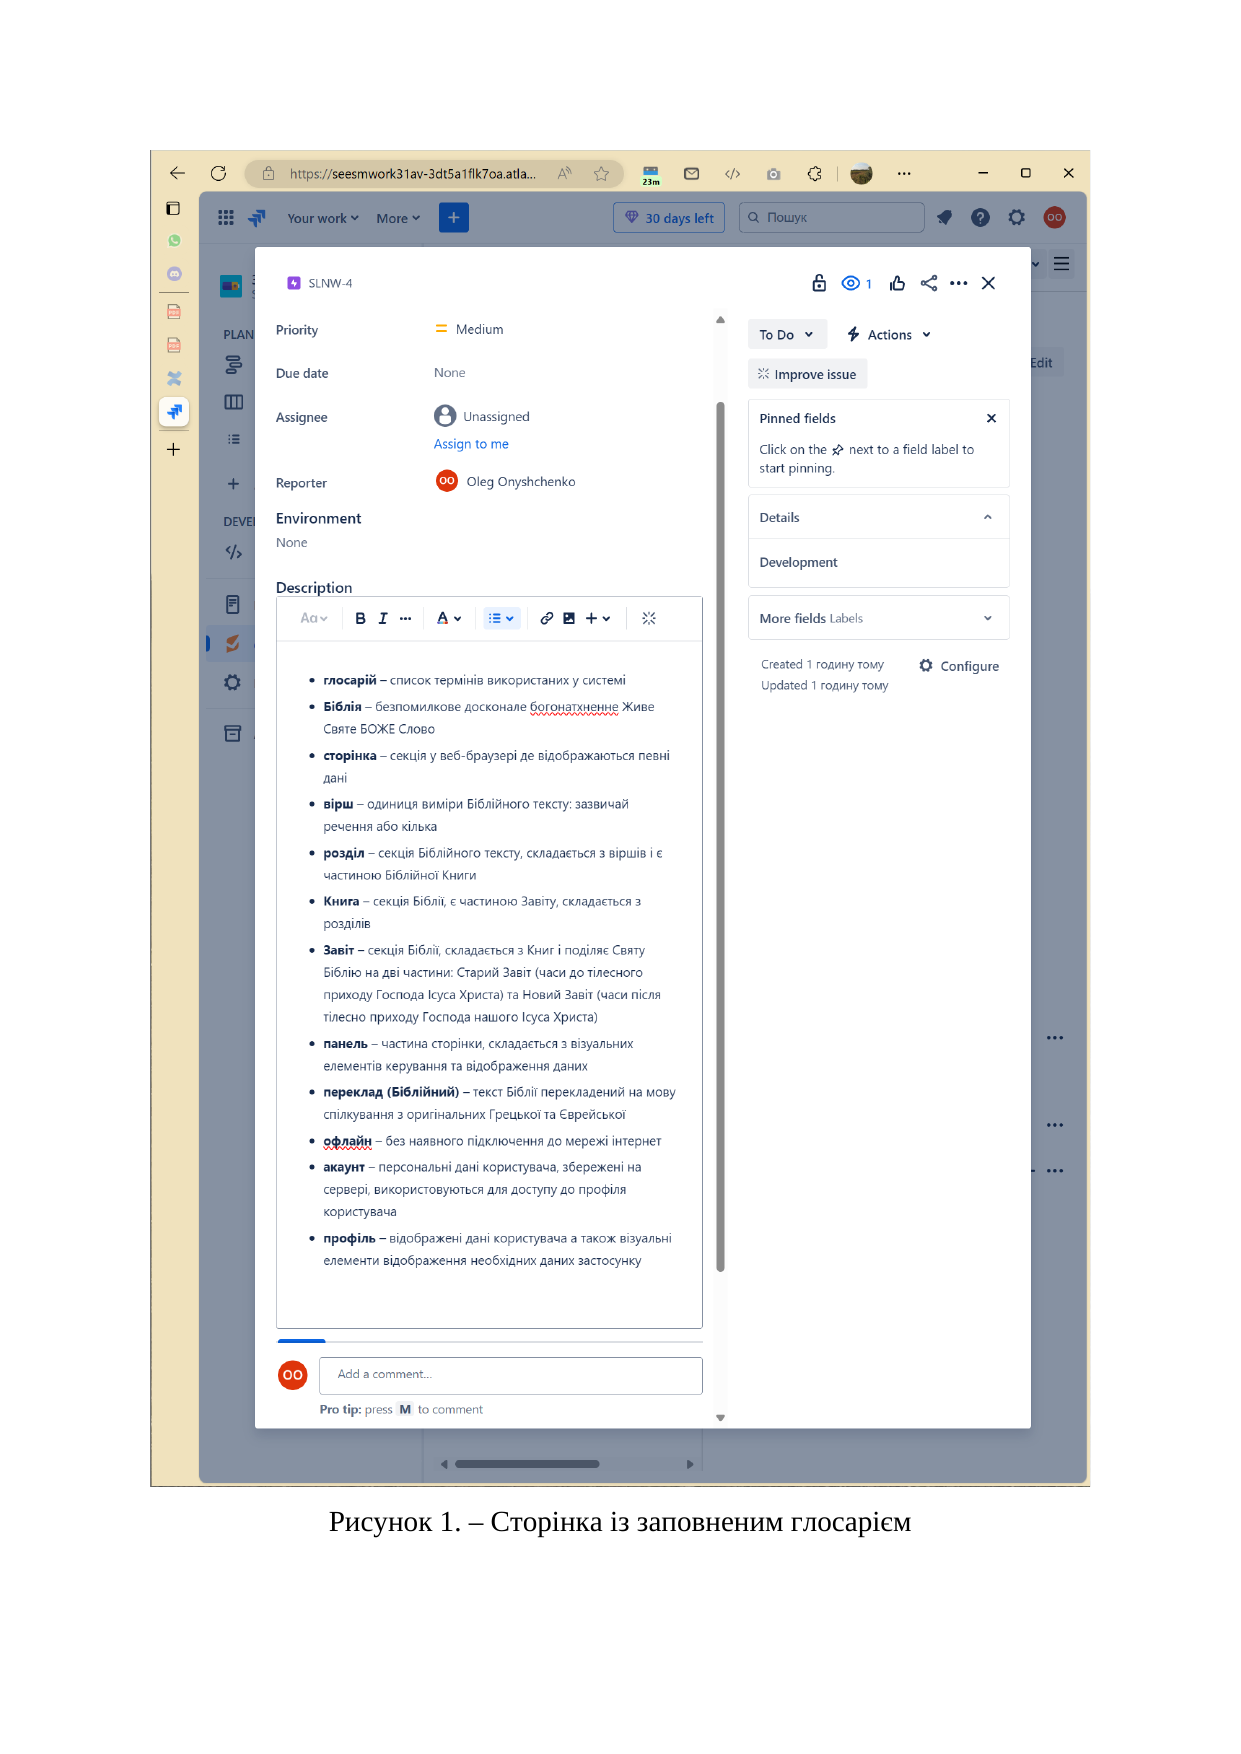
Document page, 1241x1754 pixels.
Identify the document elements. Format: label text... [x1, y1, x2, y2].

text Рисунок 1. – Сторінка із заповненим глосарієм [150, 1504, 1090, 1537]
picture [150, 150, 1091, 1487]
